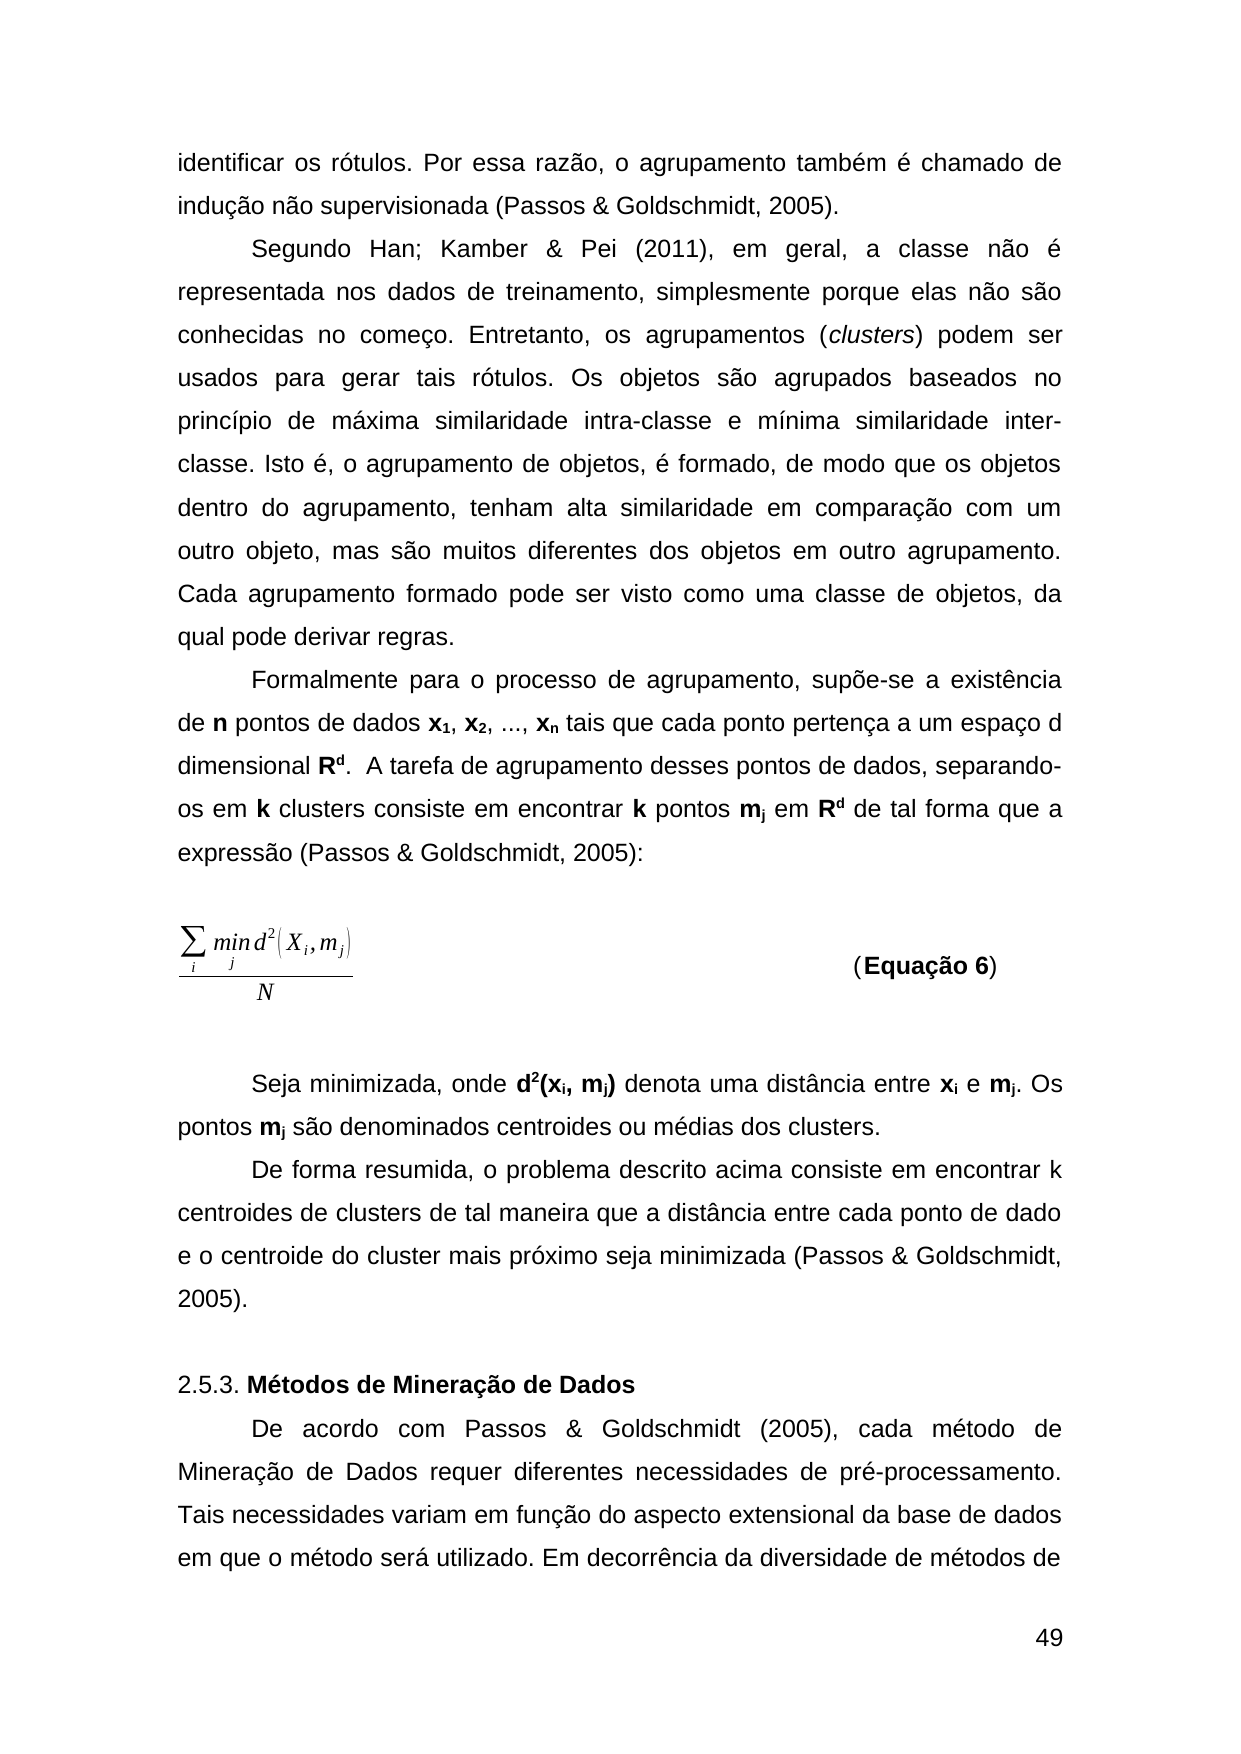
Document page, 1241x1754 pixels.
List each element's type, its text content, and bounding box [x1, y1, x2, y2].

text 2.5.3. Métodos de Mineração de Dados [177, 1370, 1063, 1399]
text Segundo Han; Kamber & Pei (2011), em geral, a classe não é representada nos dados de treinamento, simplesmente porque elas não são conhecidas no começo. Entretanto, os agrupamentos (clusters) podem ser usados para gerar tais rótulos. Os objetos são agrupados baseados no princípio de máxima similaridade intra-classe e mínima similaridade inter-classe. Isto é, o agrupamento de objetos, é formado, de modo que os objetos dentro do agrupamento, tenham alta similaridade em comparação com um outro objeto, mas são muitos diferentes dos objetos em outro agrupamento. Cada agrupamento formado pode ser visto como uma classe de objetos, da qual pode derivar regras. [177, 234, 1063, 651]
text Formalmente para o processo de agrupamento, supõe-se a existência de n pontos de dados x1, x2, ..., xn tais que cada ponto pertença a um espaço d dimensional Rd. A tarefa de agrupamento desses pontos de dados, separando-os em k clusters consiste em encontrar k pontos mj em Rd de tal forma que a expressão (Passos & Goldschmidt, 2005): [177, 665, 1063, 866]
text (Equação 6) [177, 924, 1063, 1054]
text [177, 1413, 1063, 1572]
text De forma resumida, o problema descrito acima consiste em encontrar k centroides de clusters de tal maneira que a distância entre cada ponto de dado e o centroide do cluster mais próximo seja minimizada (Passos & Goldschmidt, 2005). [177, 1155, 1063, 1313]
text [177, 148, 1063, 219]
text Seja minimizada, onde d2(xi, mj) denota uma distância entre xi e mj. Os pontos mj são denominados centroides ou médias dos clusters. [177, 1068, 1063, 1140]
